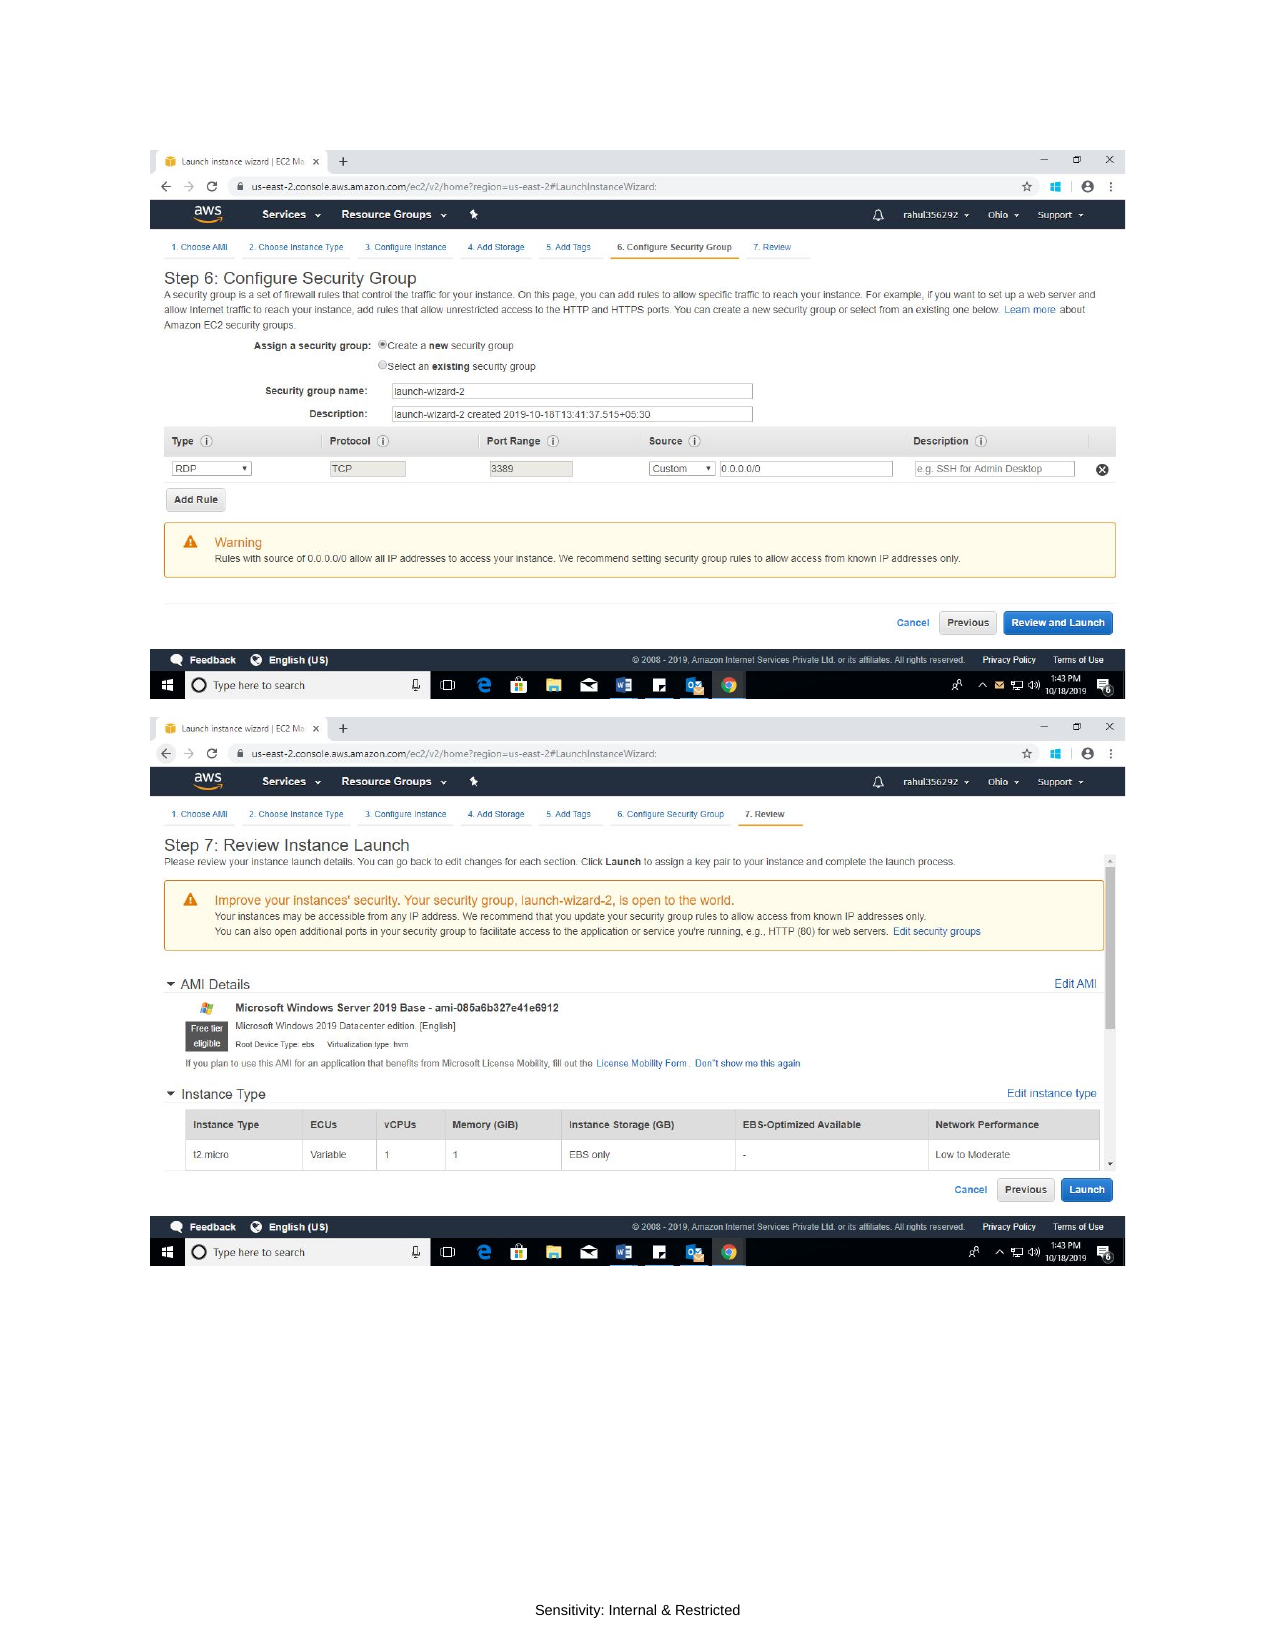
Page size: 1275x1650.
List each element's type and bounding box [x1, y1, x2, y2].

picture [150, 717, 1125, 1266]
picture [150, 150, 1125, 699]
